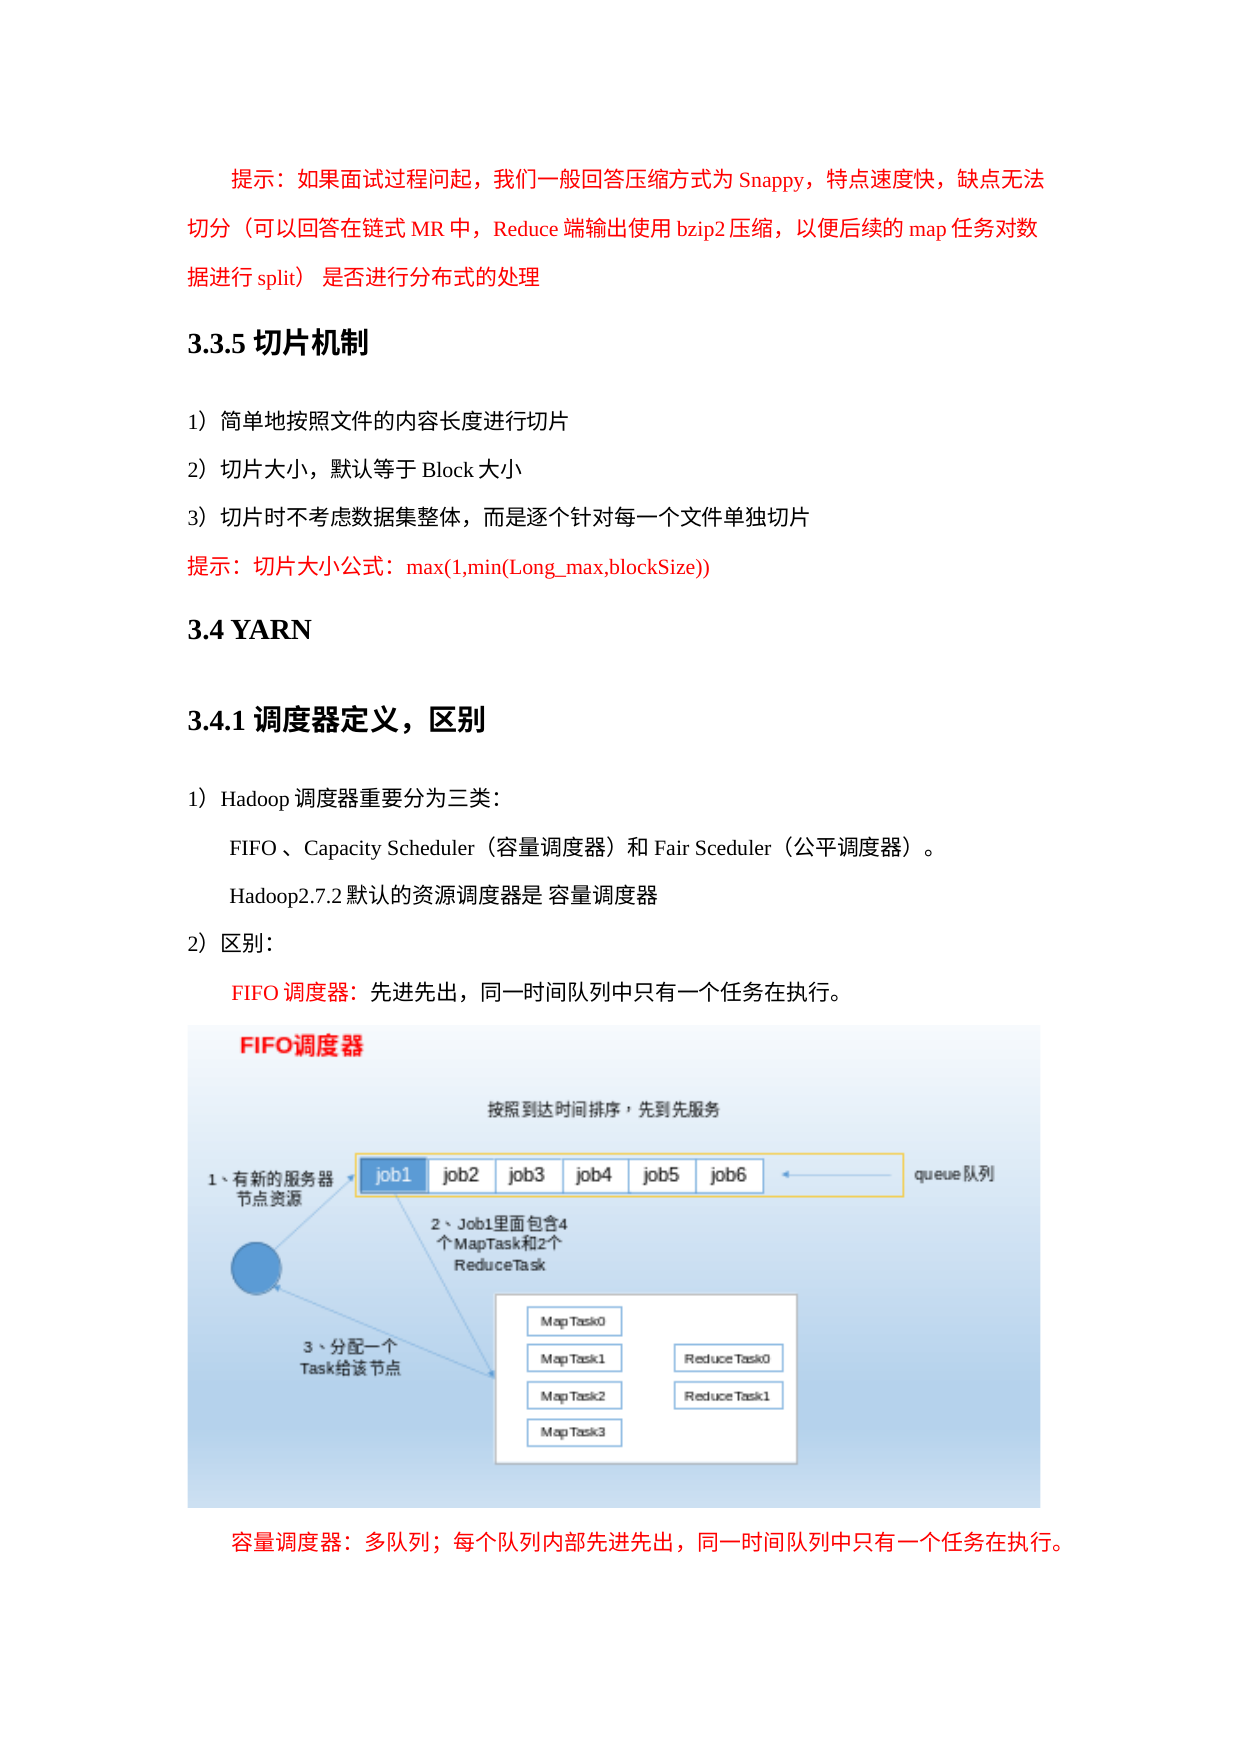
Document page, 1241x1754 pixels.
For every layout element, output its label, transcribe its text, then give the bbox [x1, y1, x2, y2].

text 1）简单地按照文件的内容长度进行切片 [187, 403, 1053, 436]
text 提示：如果面试过程问起，我们一般回答压缩方式为Snappy，特点速度快，缺点无法切分（可以回答在链式MR中，Reduce端输出使用bzip2压缩，以便后续的map任务对数据进行split） 是否进行分布式的处理 [187, 162, 1053, 292]
subtitle 3.4.1 调度器定义，区别 [187, 686, 1053, 751]
subtitle 3.3.5 切片机制 [187, 308, 1053, 373]
text 2）区别： [187, 926, 1053, 958]
subtitle 3.4 YARN [187, 597, 1053, 662]
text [187, 1524, 1053, 1557]
text 1）Hadoop调度器重要分为三类： [187, 781, 1053, 813]
text 2）切片大小，默认等于Block大小 [187, 452, 1053, 484]
text 3）切片时不考虑数据集整体，而是逐个针对每一个文件单独切片 [187, 500, 1053, 532]
text FIFO 、Capacity Scheduler（容量调度器）和Fair Sceduler（公平调度器）。 [229, 829, 1053, 862]
text Hadoop2.7.2默认的资源调度器是 容量调度器 [229, 878, 1053, 910]
text FIFO调度器：先进先出，同一时间队列中只有一个任务在执行。 [187, 974, 1053, 1007]
text 提示：切片大小公式：max(1,min(Long_max,blockSize)) [187, 548, 1053, 581]
